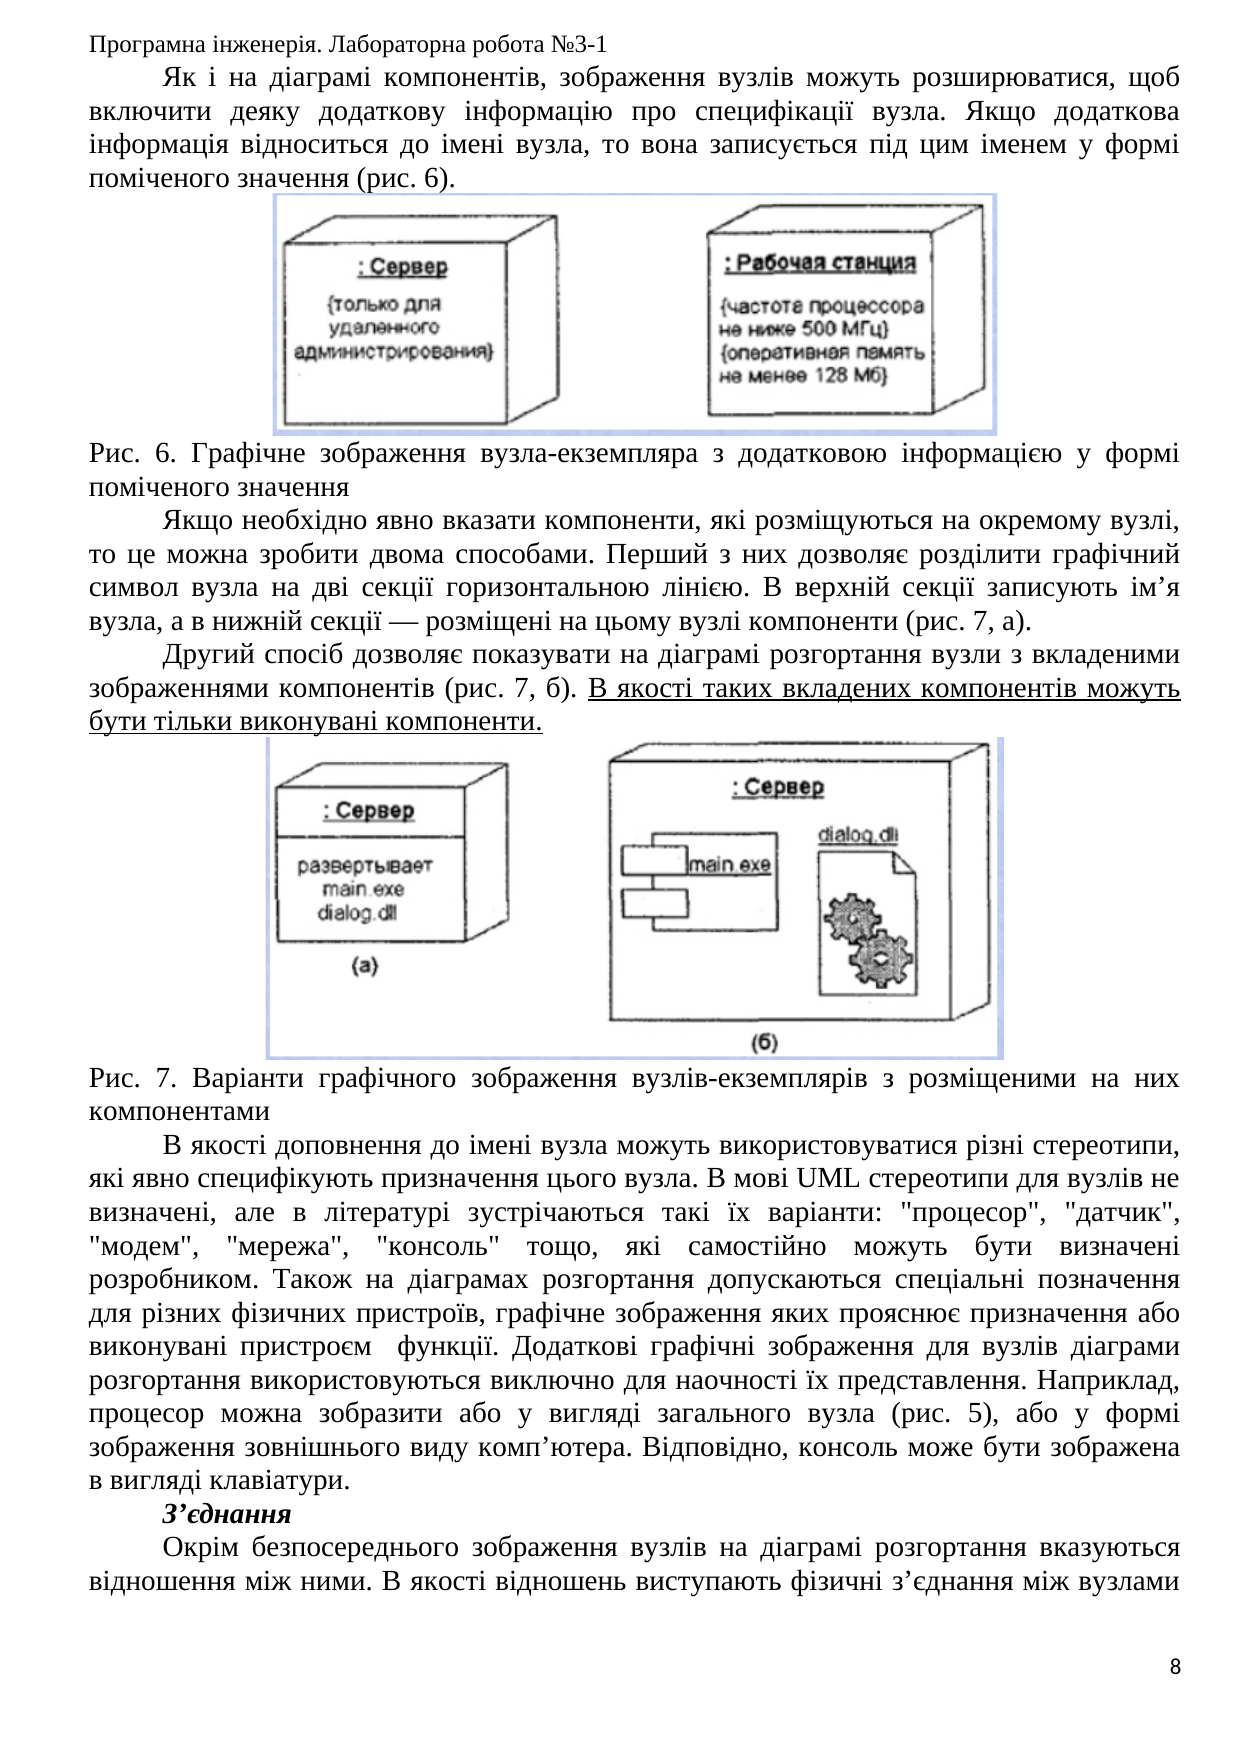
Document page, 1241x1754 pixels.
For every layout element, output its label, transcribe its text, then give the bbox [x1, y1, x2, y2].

text Як і на діаграмі компонентів, зображення вузлів можуть розширюватися, щоб включити деяку додаткову інформацію про специфікації вузла. Якщо додаткова інформація відноситься до імені вузла, то вона записується під цим іменем у формі поміченого значення (рис. 6). [89, 59, 1181, 193]
text В якості доповнення до імені вузла можуть використовуватися різні стереотипи, які явно специфікують призначення цього вузла. В мові UML стереотипи для вузлів не визначені, але в літературі зустрічаються такі їх варіанти: "процесор", "датчик", "модем", "мережа", "консоль" тощо, які самостійно можуть бути визначені розробником. Також на діаграмах розгортання допускаються спеціальні позначення для різних фізичних пристроїв, графічне зображення яких прояснює призначення або виконувані пристроєм функції. Додаткові графічні зображення для вузлів діаграми розгортання використовуються виключно для наочності їх представлення. Наприклад, процесор можна зобразити або у вигляді загального вузла (рис. 5), або у формі зображення зовнішнього виду комп’ютера. Відповідно, консоль може бути зображена в вигляді клавіатури. [89, 1127, 1181, 1496]
picture [265, 737, 1005, 1060]
text Рис. 7. Варіанти графічного зображення вузлів-екземплярів з розміщеними на них компонентами [89, 1060, 1181, 1127]
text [89, 1529, 1181, 1597]
text З’єднання [89, 1496, 1181, 1529]
picture [272, 193, 998, 436]
text Рис. 6. Графічне зображення вузла-екземпляра з додатковою інформацією у формі поміченого значення [89, 435, 1181, 502]
text Якщо необхідно явно вказати компоненти, які розміщуються на окремому вузлі, то це можна зробити двома способами. Перший з них дозволяє розділити графічний символ вузла на дві секції горизонтальною лінією. В верхній секції записують ім’я вузла, а в нижній секції — розміщені на цьому вузлі компоненти (рис. 7, а). [89, 502, 1181, 636]
text Другий спосіб дозволяє показувати на діаграмі розгортання вузли з вкладеними зображеннями компонентів (рис. 7, б). В якості таких вкладених компонентів можуть бути тільки виконувані компоненти. [89, 636, 1181, 737]
